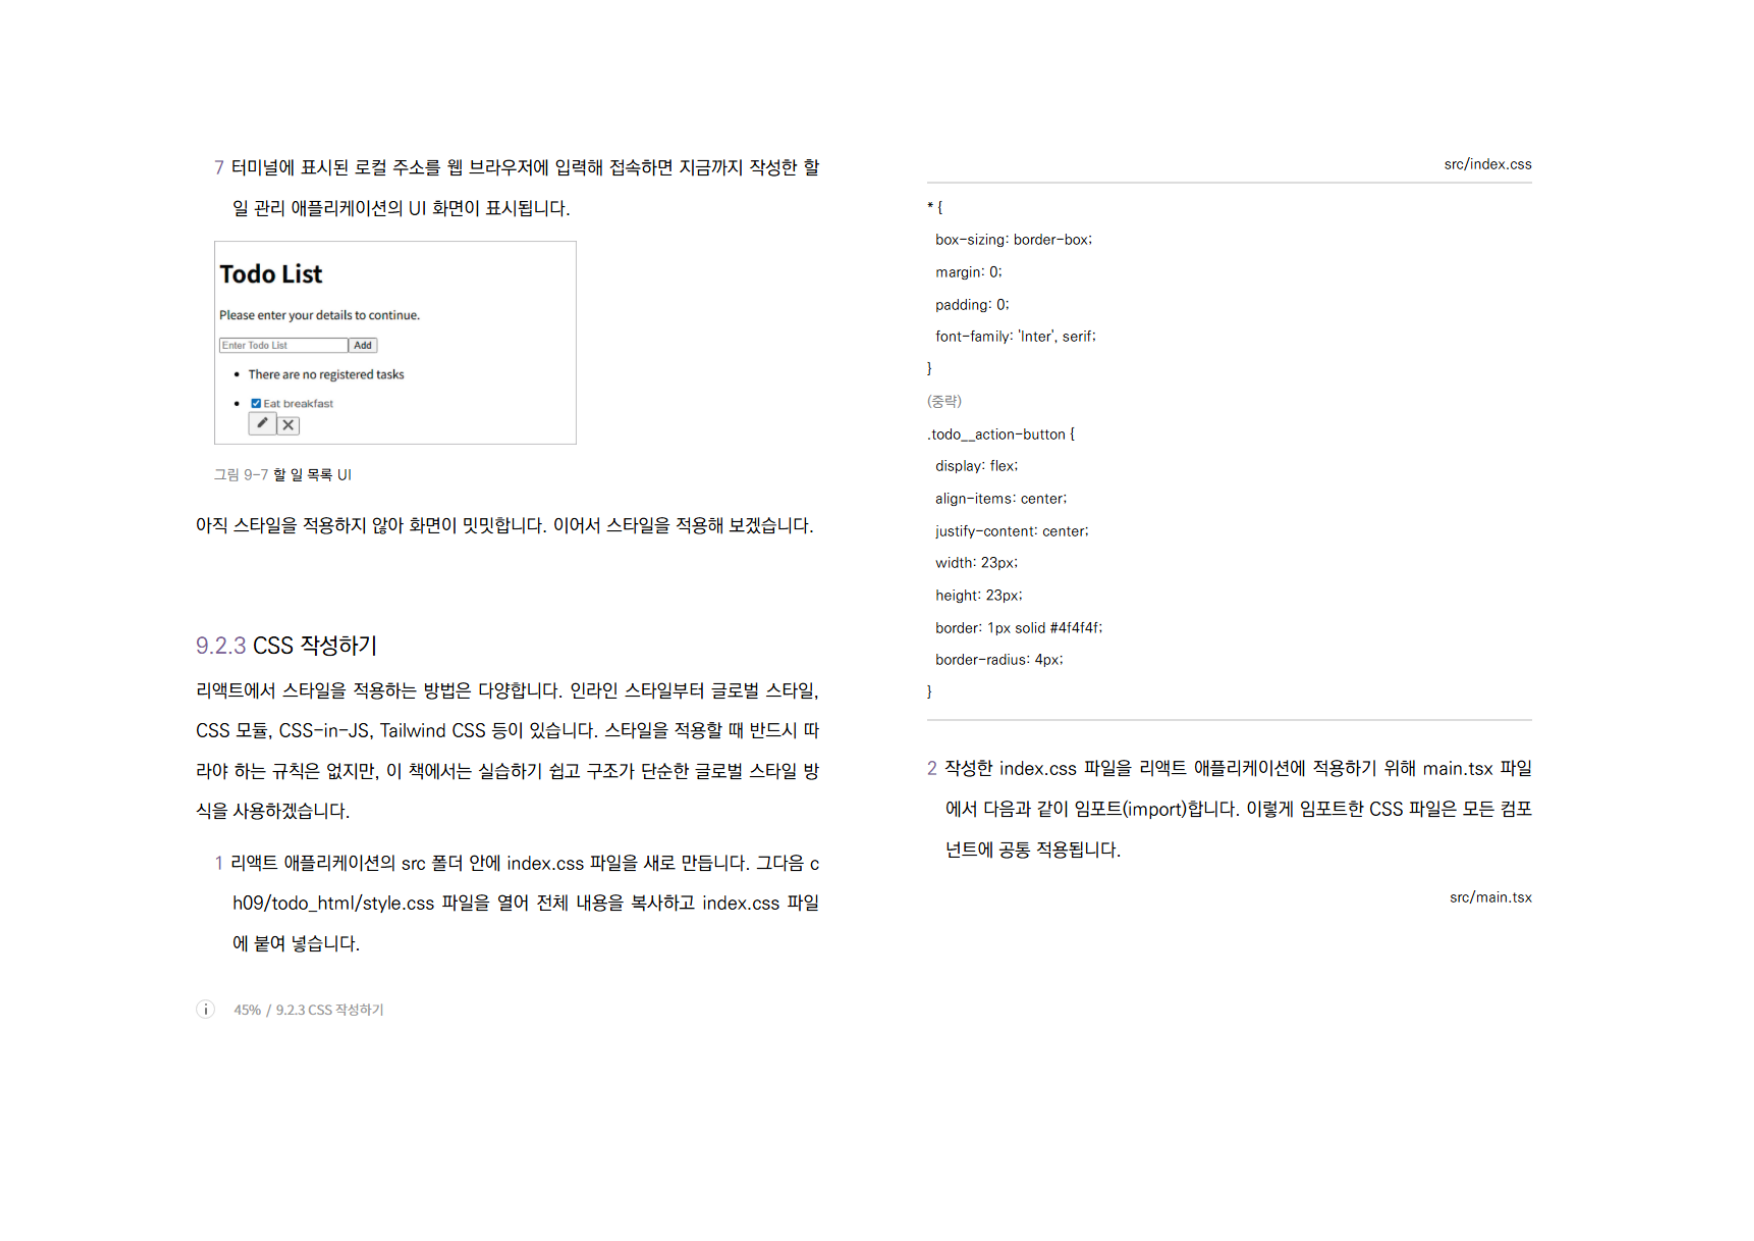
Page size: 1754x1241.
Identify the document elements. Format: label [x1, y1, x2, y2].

picture [150, 150, 1577, 1030]
